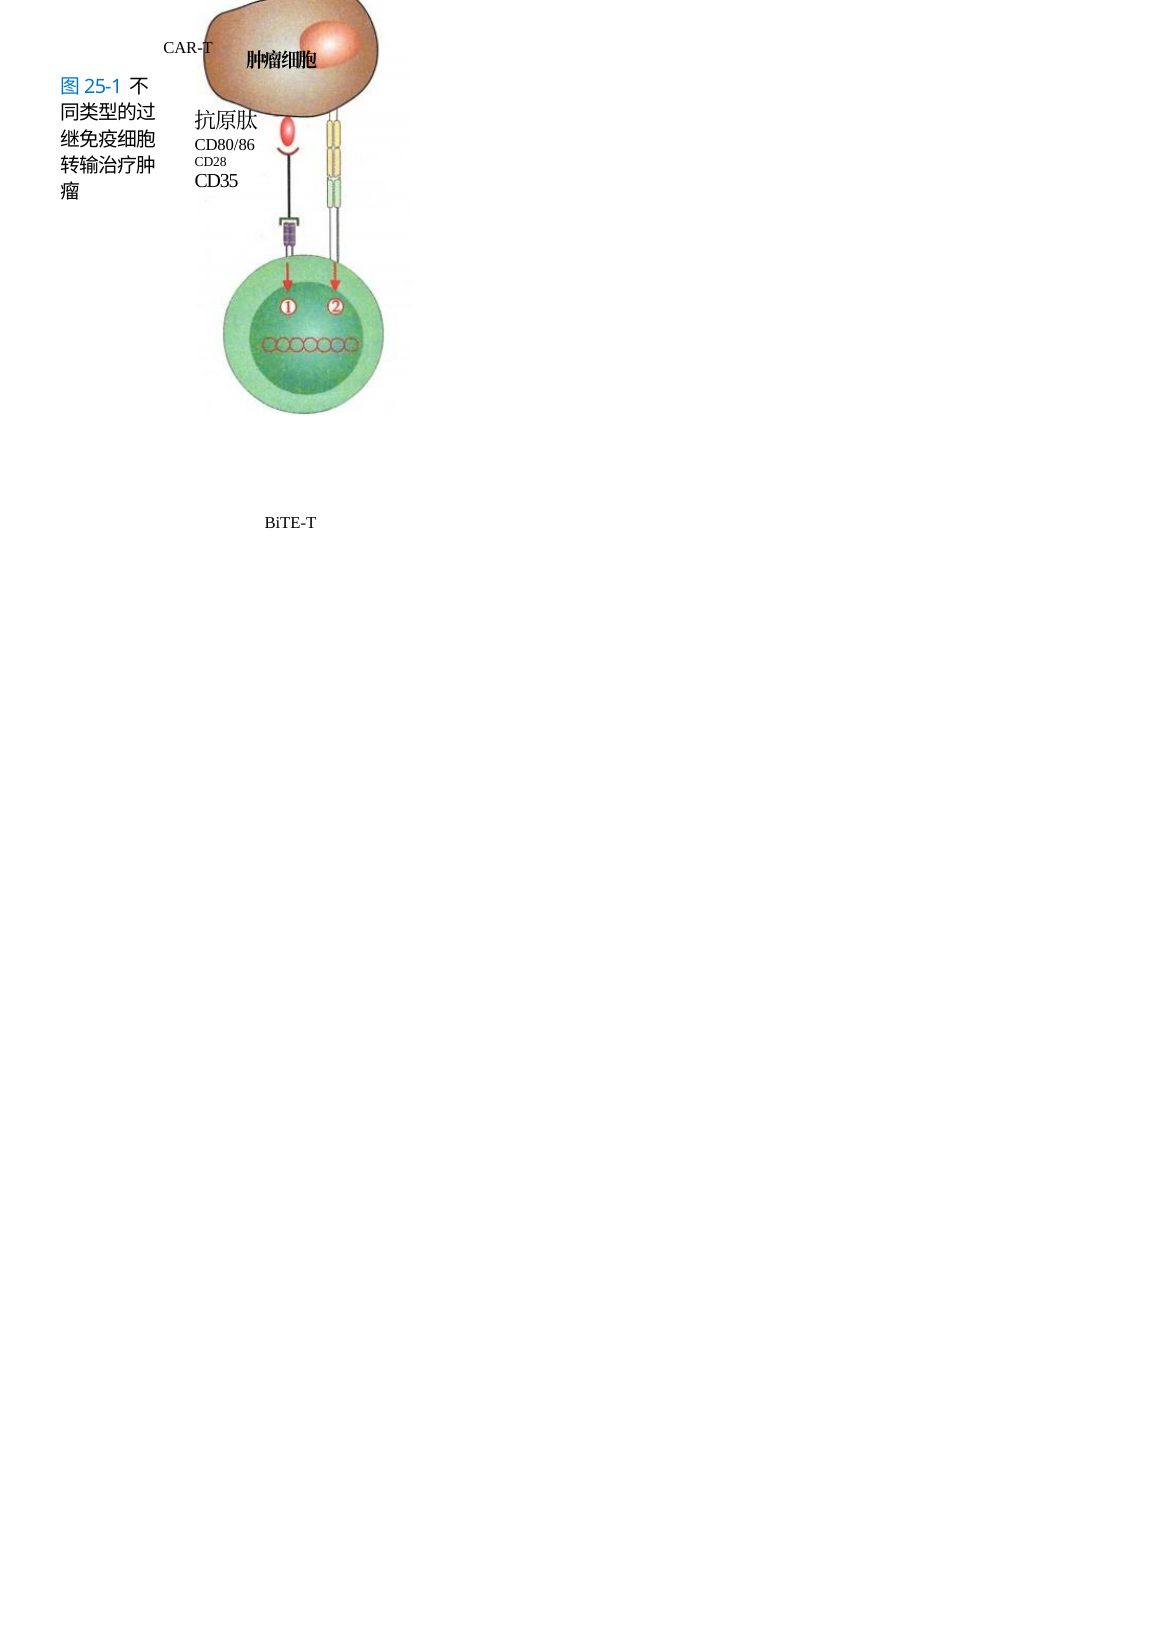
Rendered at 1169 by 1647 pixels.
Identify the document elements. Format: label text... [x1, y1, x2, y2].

text 肿瘤细胞 [246, 48, 390, 72]
text 图25-1 不同类型的过继免疫细胞转输治疗肿瘤 [60, 73, 165, 204]
text BiTE-T [264, 517, 390, 532]
picture [196, 0, 413, 416]
